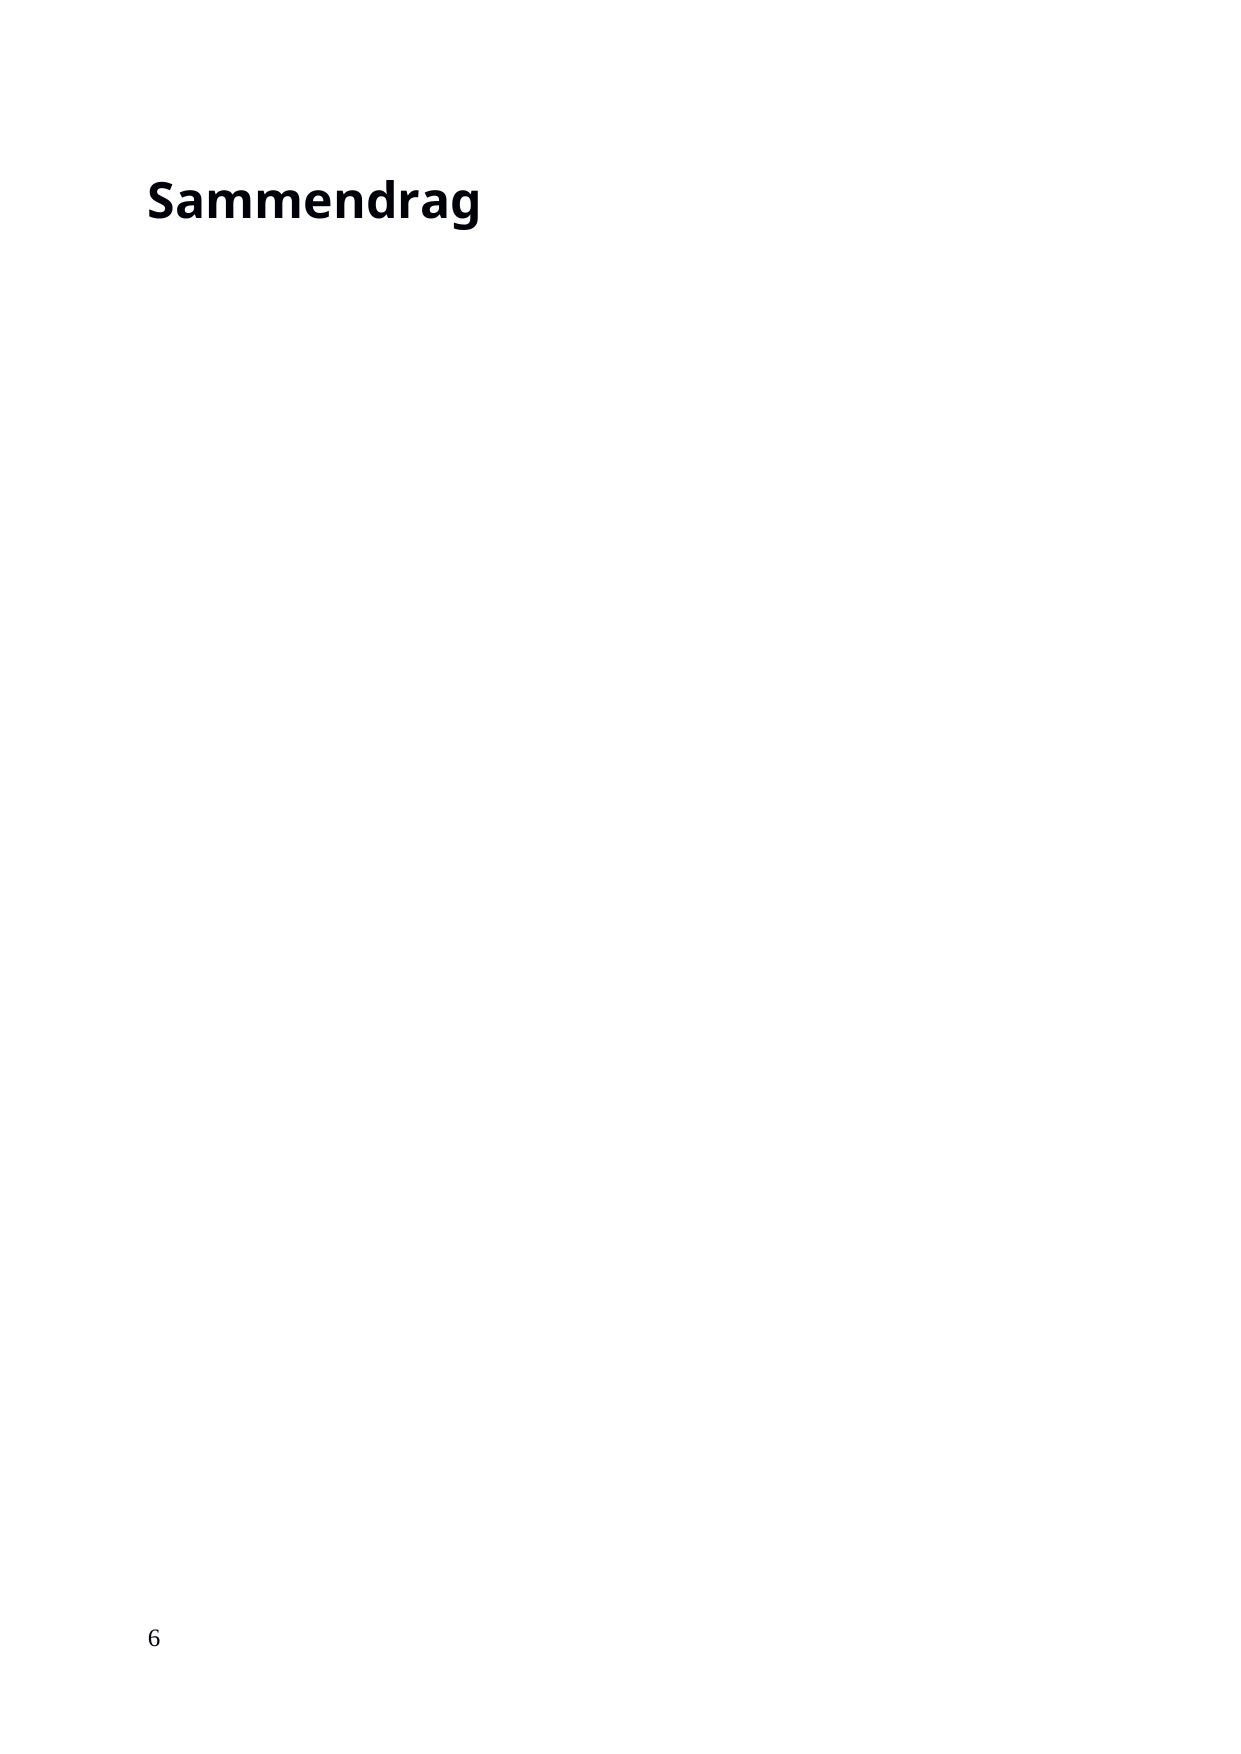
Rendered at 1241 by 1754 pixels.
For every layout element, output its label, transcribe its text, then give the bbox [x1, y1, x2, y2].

text Sammendrag [148, 165, 1092, 233]
